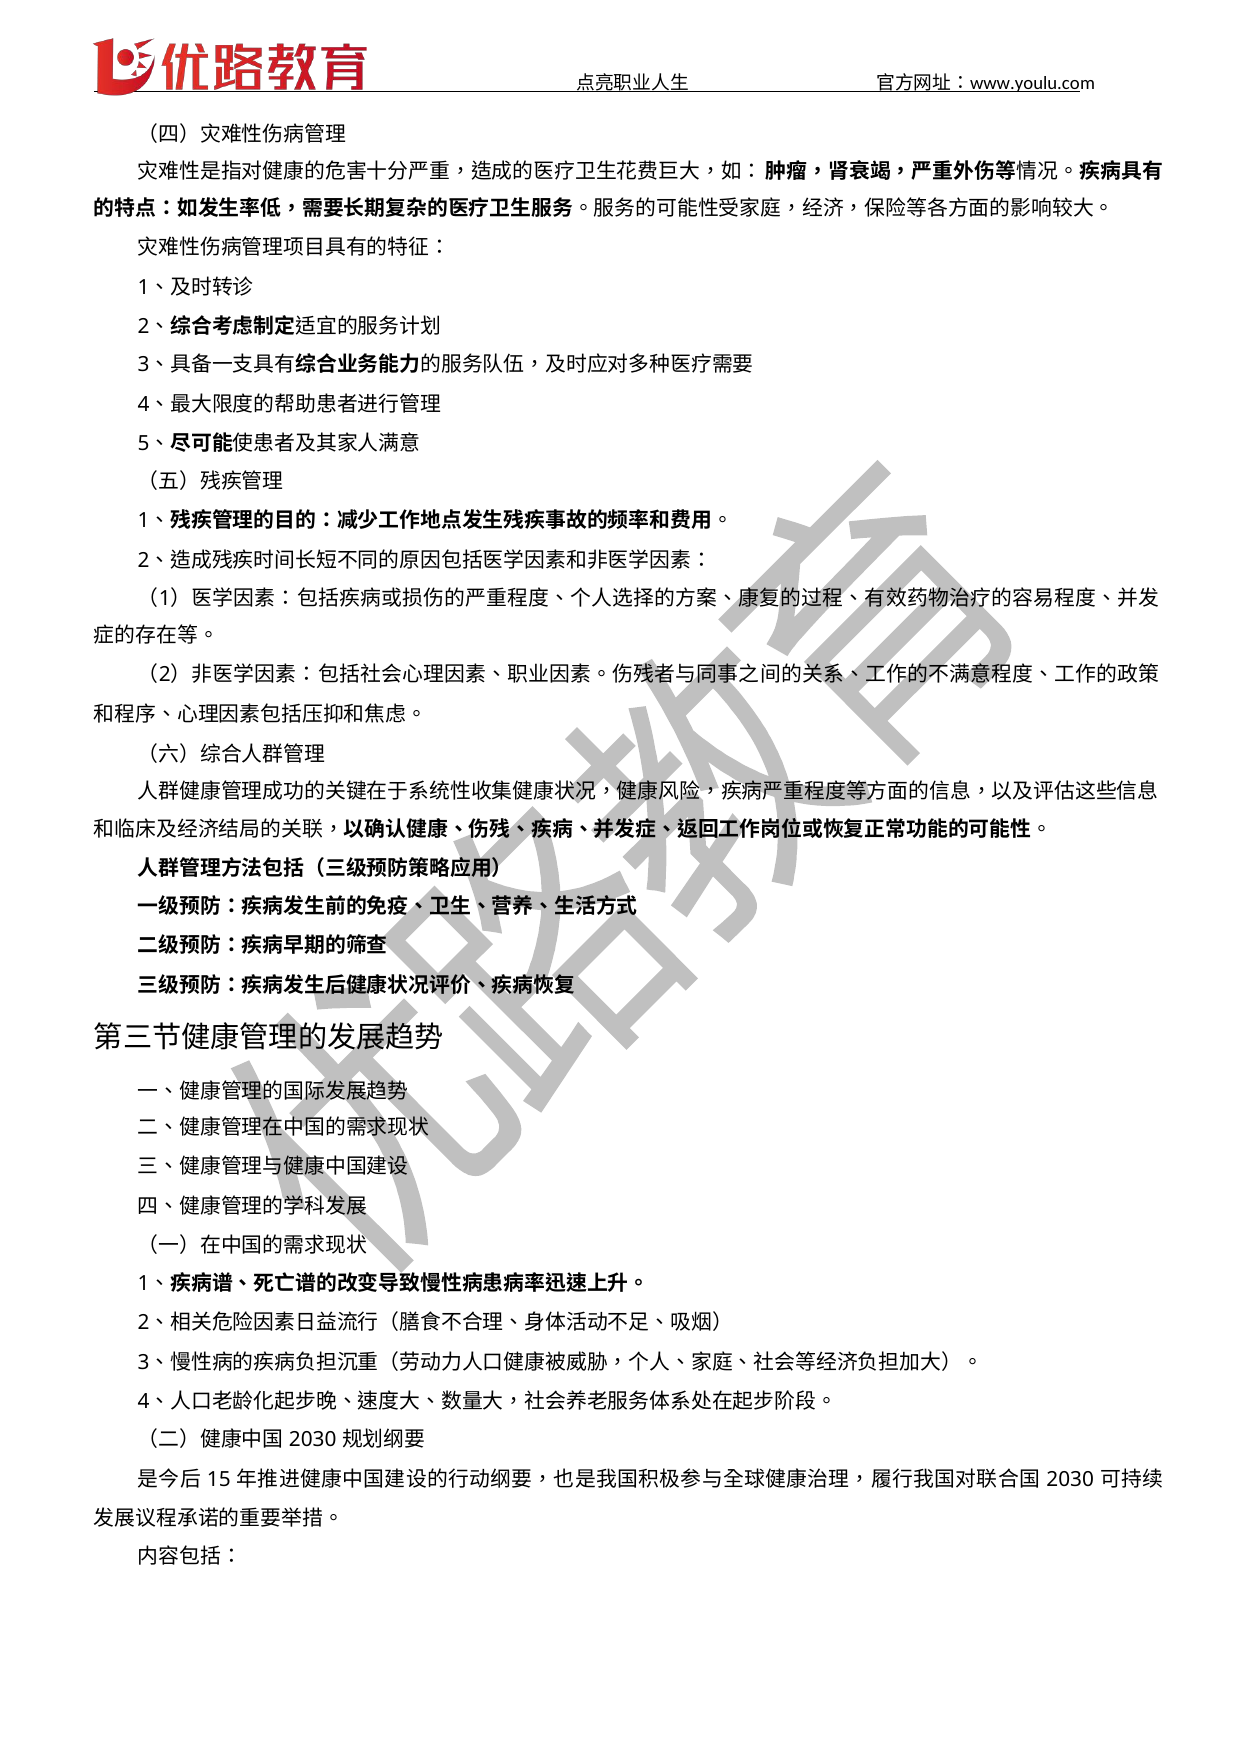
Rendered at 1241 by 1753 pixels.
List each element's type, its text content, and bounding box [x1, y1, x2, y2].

text 是今后 15 年推进健康中国建设的行动纲要，也是我国积极参与全球健康治理，履行我国对联合国 2030 可持续发展议程承诺的重要举措。 [94, 1454, 1163, 1533]
text 人群管理方法包括（三级预防策略应用） [137, 844, 1163, 883]
text （二）健康中国 2030 规划纲要 [137, 1417, 1163, 1454]
text 二级预防：疾病早期的筛查 [137, 921, 1163, 961]
text （六）综合人群管理 [137, 729, 1163, 769]
text （1）医学因素：包括疾病或损伤的严重程度、个人选择的方案、康复的过程、有效药物治疗的容易程度、并发症的存在等。 [94, 575, 1161, 650]
text （四）灾难性伤病管理 [137, 117, 1163, 148]
text 四、健康管理的学科发展 [137, 1181, 1163, 1221]
text 三、健康管理与健康中国建设 [137, 1142, 1163, 1181]
text 3、慢性病的疾病负担沉重（劳动力人口健康被威胁，个人、家庭、社会等经济负担加大）。 [137, 1338, 1163, 1377]
text （2）非医学因素：包括社会心理因素、职业因素。伤残者与同事之间的关系、工作的不满意程度、工作的政策和程序、心理因素包括压抑和焦虑。 [94, 650, 1163, 729]
text 灾难性伤病管理项目具有的特征： [137, 223, 1163, 263]
text 1、疾病谱、死亡谱的改变导致慢性病患病率迅速上升。 [137, 1261, 1163, 1298]
text 2、相关危险因素日益流行（膳食不合理、身体活动不足、吸烟） [137, 1298, 1163, 1338]
text 4、人口老龄化起步晚、速度大、数量大，社会养老服务体系处在起步阶段。 [137, 1377, 1163, 1417]
text 一级预防：疾病发生前的免疫、卫生、营养、生活方式 [137, 883, 1163, 921]
text 1、残疾管理的目的：减少工作地点发生残疾事故的频率和费用。 [137, 496, 1163, 536]
text 1、及时转诊 [137, 263, 1163, 302]
text （一）在中国的需求现状 [137, 1221, 1163, 1261]
text 2、综合考虑制定适宜的服务计划 [137, 302, 1163, 342]
text 2、造成残疾时间长短不同的原因包括医学因素和非医学因素： [137, 536, 1163, 575]
text 4、最大限度的帮助患者进行管理 [137, 379, 1163, 419]
text 二、健康管理在中国的需求现状 [137, 1104, 1163, 1142]
picture [68, 25, 367, 113]
text 5、尽可能使患者及其家人满意 [137, 419, 1163, 458]
text 人群健康管理成功的关键在于系统性收集健康状况，健康风险，疾病严重程度等方面的信息，以及评估这些信息和临床及经济结局的关联，以确认健康、伤残、疾病、并发症、返回工作岗位或恢复正常功能的可能性。 [94, 769, 1163, 844]
text 三级预防：疾病发生后健康状况评价、疾病恢复 [137, 961, 1163, 1000]
text 第三节健康管理的发展趋势 [94, 1021, 1163, 1054]
text （五）残疾管理 [137, 458, 1163, 496]
text 内容包括： [137, 1533, 1163, 1571]
text 灾难性是指对健康的危害十分严重，造成的医疗卫生花费巨大，如：肿瘤，肾衰竭，严重外伤等情况。疾病具有的特点：如发生率低，需要长期复杂的医疗卫生服务。服务的可能性受家庭，经济，保险等各方面的影响较大。 [94, 148, 1163, 223]
text 3、具备一支具有综合业务能力的服务队伍，及时应对多种医疗需要 [137, 342, 1163, 379]
text 点亮职业人生 官方网址：www.youlu.com [367, 63, 1163, 96]
text 一、健康管理的国际发展趋势 [137, 1075, 1163, 1104]
